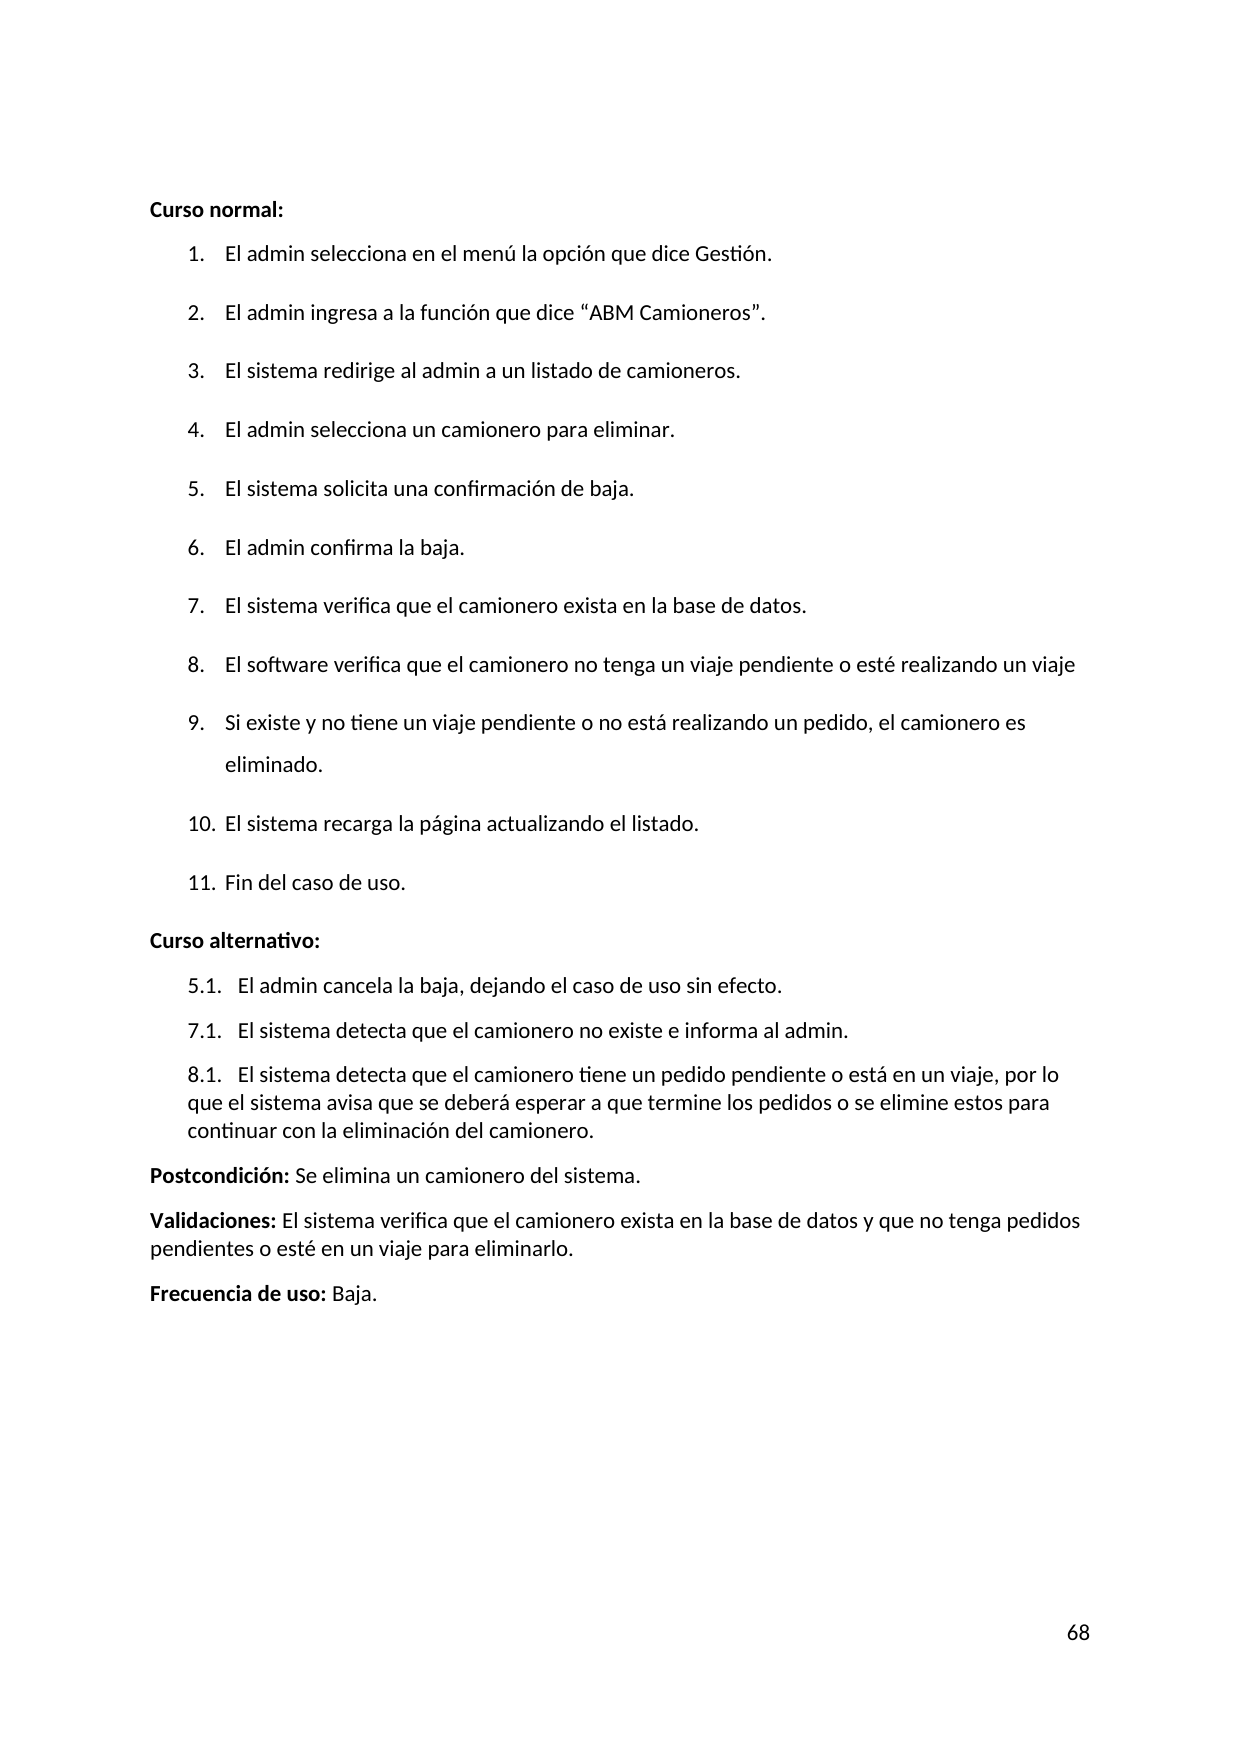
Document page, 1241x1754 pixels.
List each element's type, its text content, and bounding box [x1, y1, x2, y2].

text 8.1. El sistema detecta que el camionero tiene un pedido pendiente o está en un viaje, por lo que el sistema avisa que se deberá esperar a que termine los pedidos o se elimine estos para continuar con la eliminación del camionero. [187, 1061, 1090, 1144]
list Fin del caso de uso. [187, 868, 1090, 896]
text Curso alternativo: [150, 926, 1090, 954]
text 5.1. El admin cancela la baja, dejando el caso de uso sin efecto. [187, 971, 1090, 999]
list El admin selecciona en el menú la opción que dice Gestión. [187, 239, 1090, 267]
text Curso normal: [150, 195, 1090, 223]
text Postcondición: Se elimina un camionero del sistema. [150, 1161, 1090, 1189]
list El admin ingresa a la función que dice “ABM Camioneros”. [187, 298, 1090, 326]
list El sistema redirige al admin a un listado de camioneros. [187, 357, 1090, 385]
list El sistema solicita una confirmación de baja. [187, 474, 1090, 502]
list El admin selecciona un camionero para eliminar. [187, 415, 1090, 443]
list Si existe y no tiene un viaje pendiente o no está realizando un pedido, el camionero es eliminado. [187, 708, 1090, 778]
list El admin confirma la baja. [187, 533, 1090, 561]
text Frecuencia de uso: Baja. [150, 1279, 1090, 1307]
list El sistema recarga la página actualizando el listado. [187, 809, 1090, 837]
list El software verifica que el camionero no tenga un viaje pendiente o esté realizando un viaje [187, 650, 1090, 678]
text 7.1. El sistema detecta que el camionero no existe e informa al admin. [187, 1016, 1090, 1044]
list El sistema verifica que el camionero exista en la base de datos. [187, 591, 1090, 619]
text Validaciones: El sistema verifica que el camionero exista en la base de datos y que no tenga pedidos pendientes o esté en un viaje para eliminarlo. [150, 1206, 1090, 1262]
